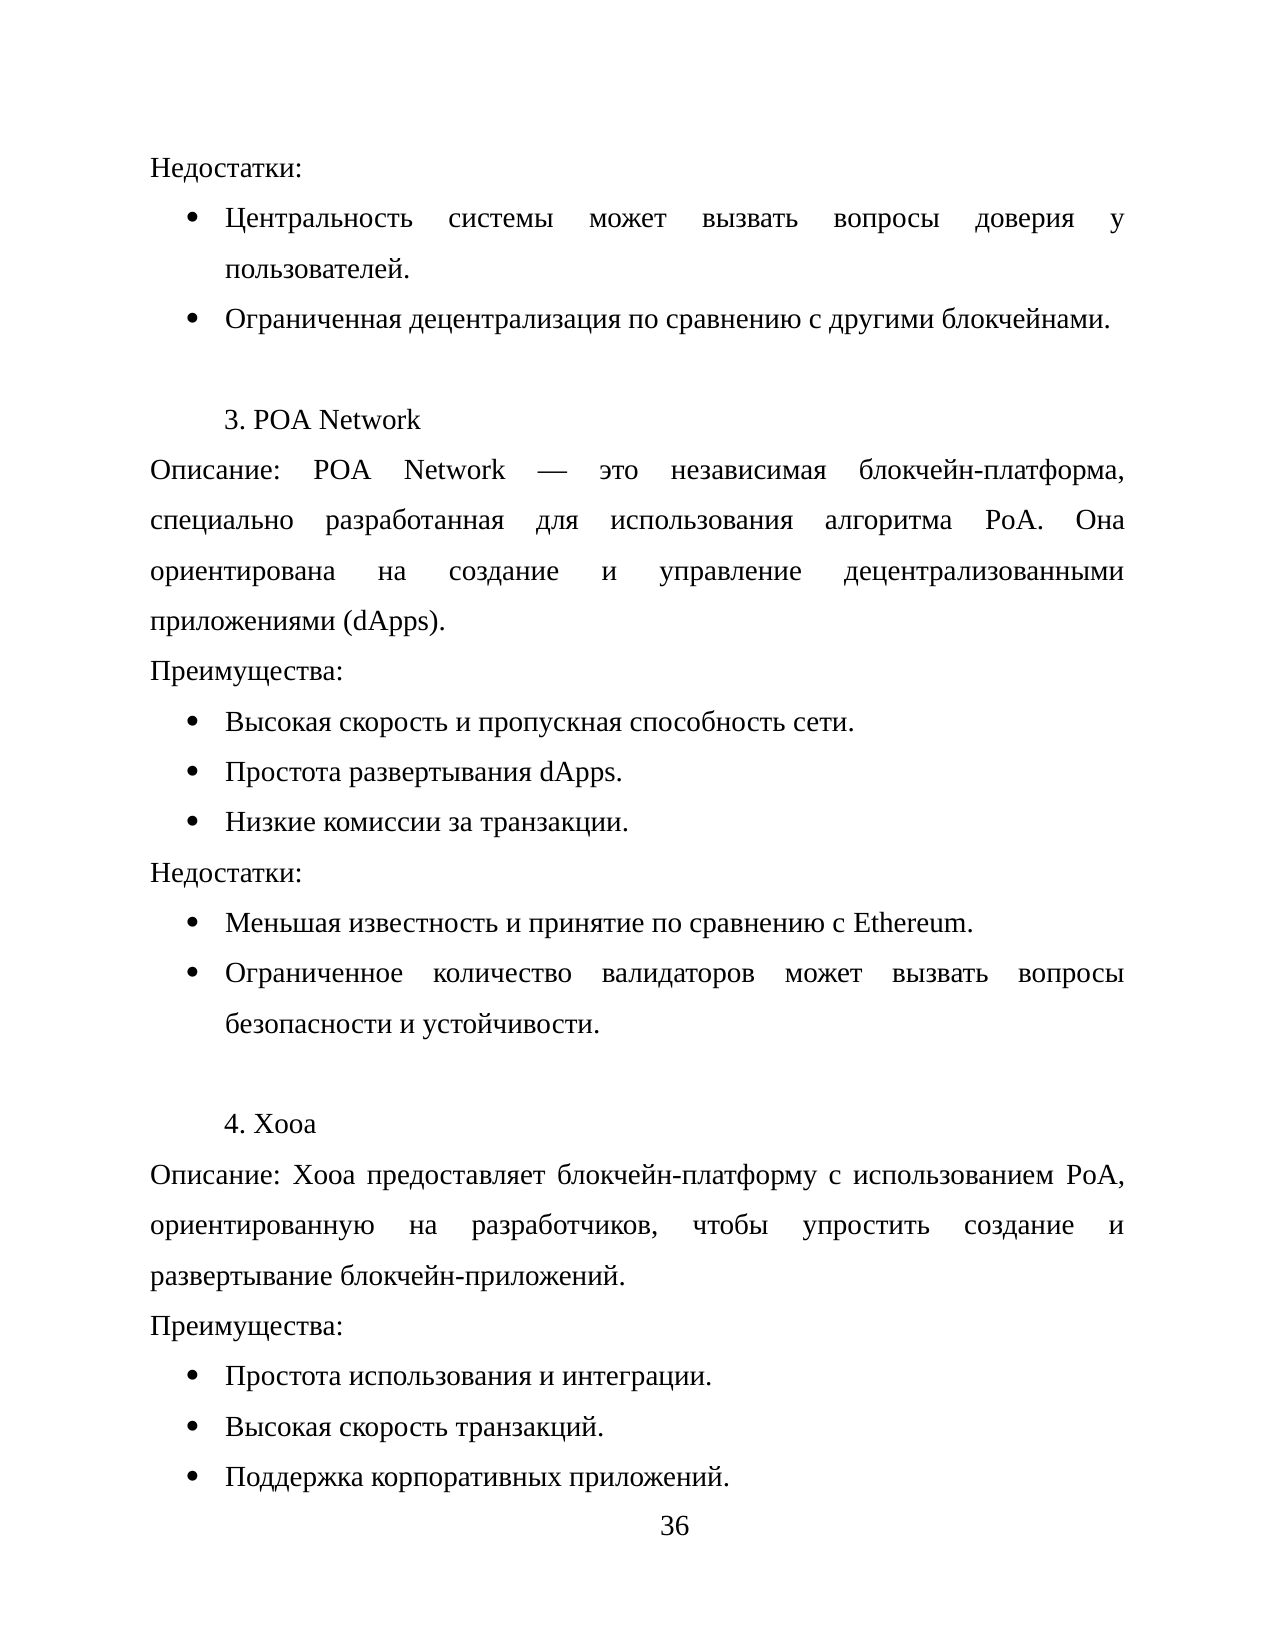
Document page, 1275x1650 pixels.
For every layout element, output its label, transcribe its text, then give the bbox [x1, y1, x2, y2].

list Меньшая известность и принятие по сравнению с Ethereum. [187, 905, 1125, 939]
text Недостатки: [150, 150, 1125, 183]
list Простота использования и интеграции. [187, 1358, 1125, 1392]
list Центральность системы может вызвать вопросы доверия у пользователей. [187, 200, 1125, 284]
list Высокая скорость и пропускная способность сети. [187, 704, 1125, 737]
text 4. Xooa [150, 1107, 1125, 1140]
list Высокая скорость транзакций. [187, 1409, 1125, 1442]
list Низкие комиссии за транзакции. [187, 804, 1125, 838]
text Преимущества: [150, 1308, 1125, 1341]
list Ограниченное количество валидаторов может вызвать вопросы безопасности и устойчивости. [187, 956, 1125, 1039]
list Простота развертывания dApps. [187, 754, 1125, 788]
text Недостатки: [150, 855, 1125, 888]
text Описание: Xooa предоставляет блокчейн-платформу с использованием PoA, ориентированную на разработчиков, чтобы упростить создание и развертывание блокчейн-приложений. [150, 1157, 1125, 1291]
list Ограниченная децентрализация по сравнению с другими блокчейнами. [187, 301, 1125, 335]
text Описание: POA Network — это независимая блокчейн-платформа, специально разработанная для использования алгоритма PoA. Она ориентирована на создание и управление децентрализованными приложениями (dApps). [150, 452, 1125, 637]
list Поддержка корпоративных приложений. [187, 1459, 1125, 1493]
text Преимущества: [150, 653, 1125, 687]
text 3. POA Network [150, 402, 1125, 435]
